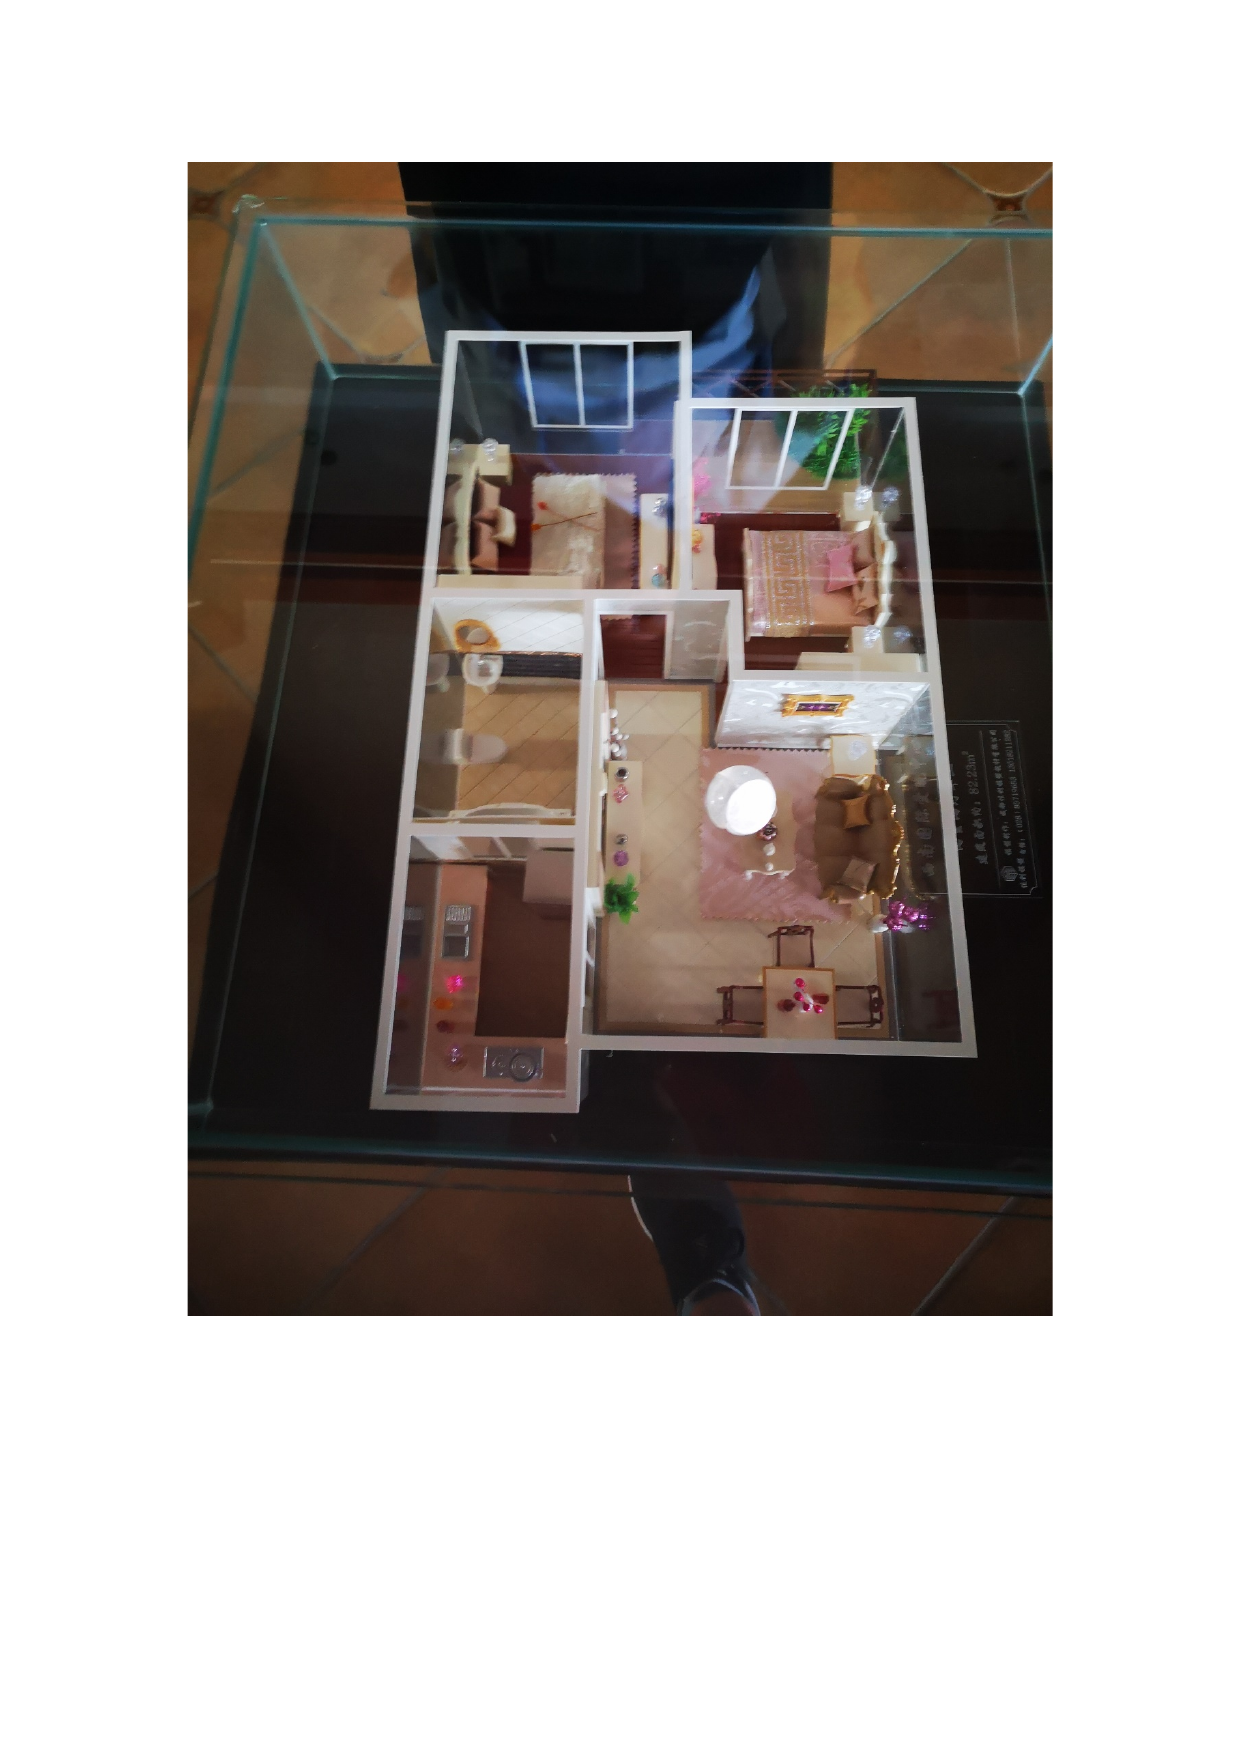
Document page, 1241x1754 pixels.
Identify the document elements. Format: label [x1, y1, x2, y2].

picture [187, 162, 1053, 1316]
